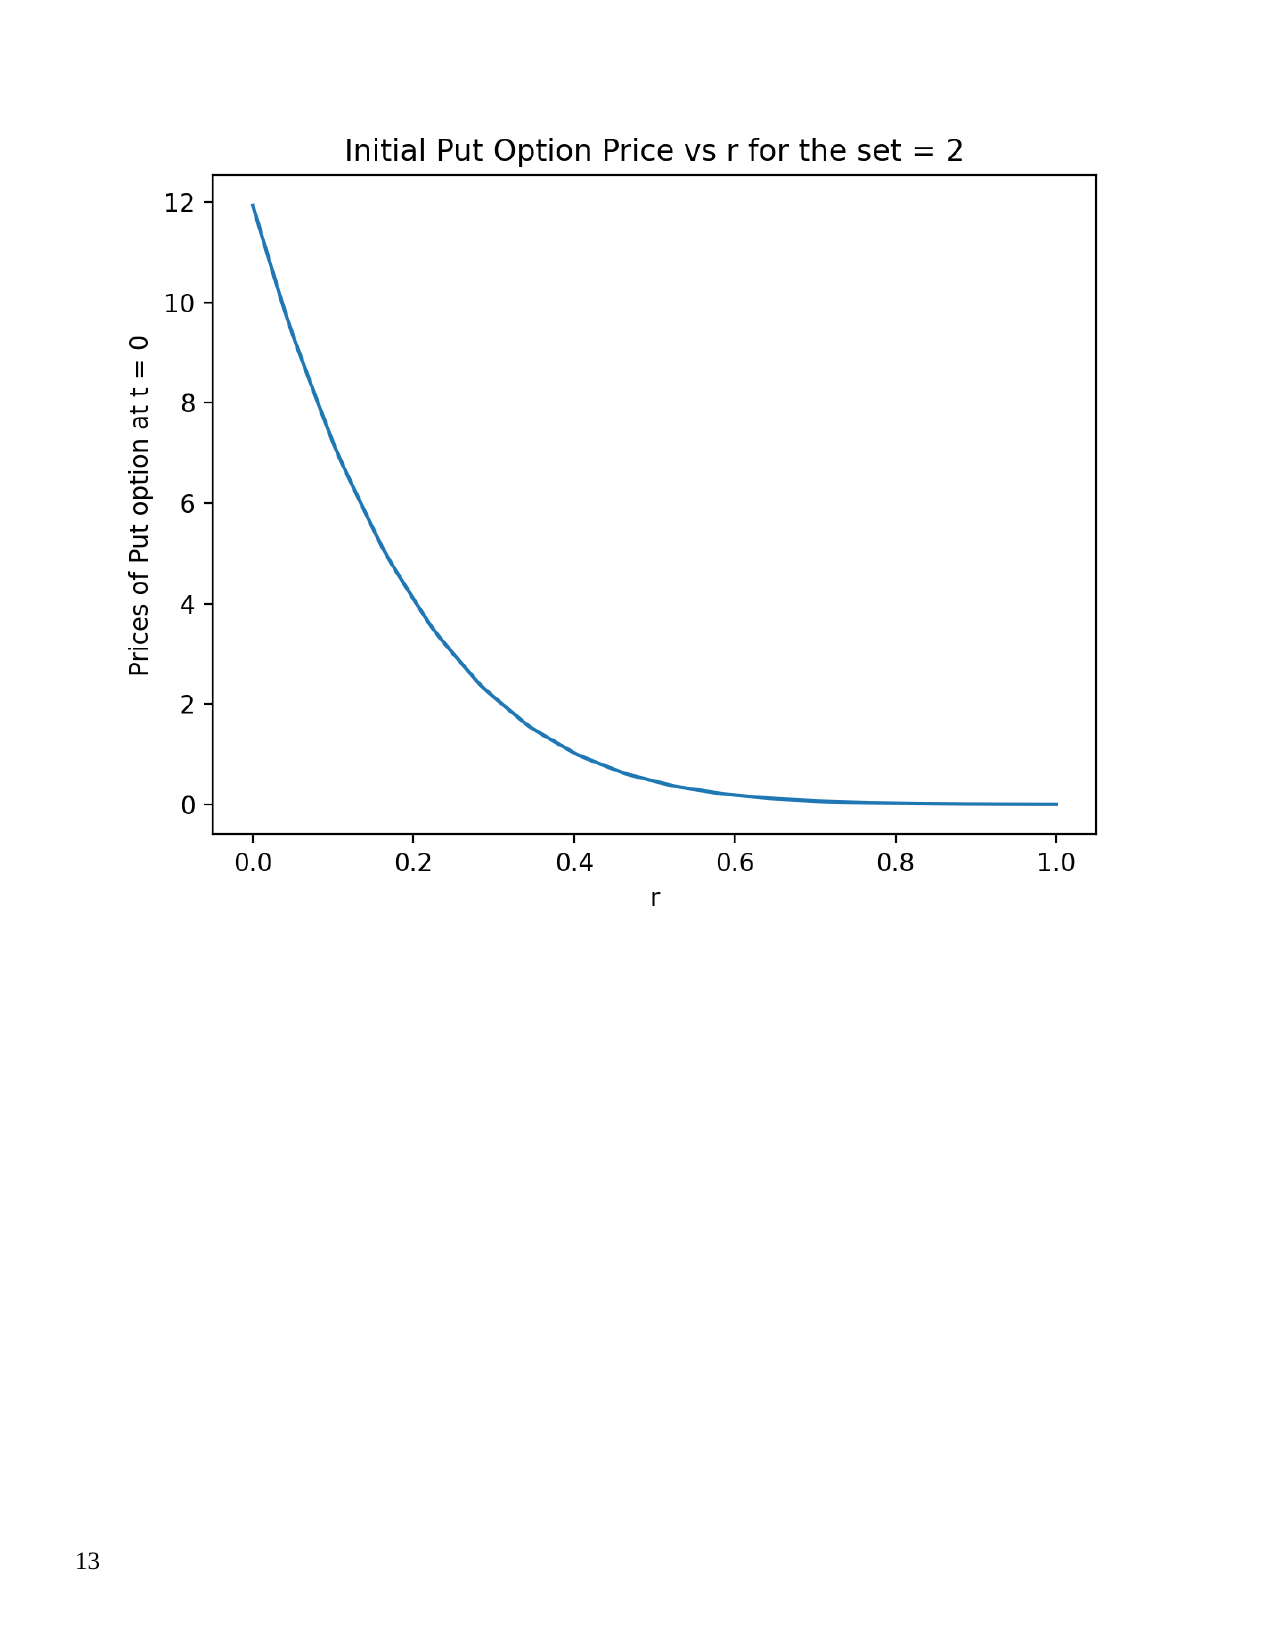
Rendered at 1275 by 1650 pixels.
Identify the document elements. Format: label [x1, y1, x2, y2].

picture [75, 75, 1200, 919]
